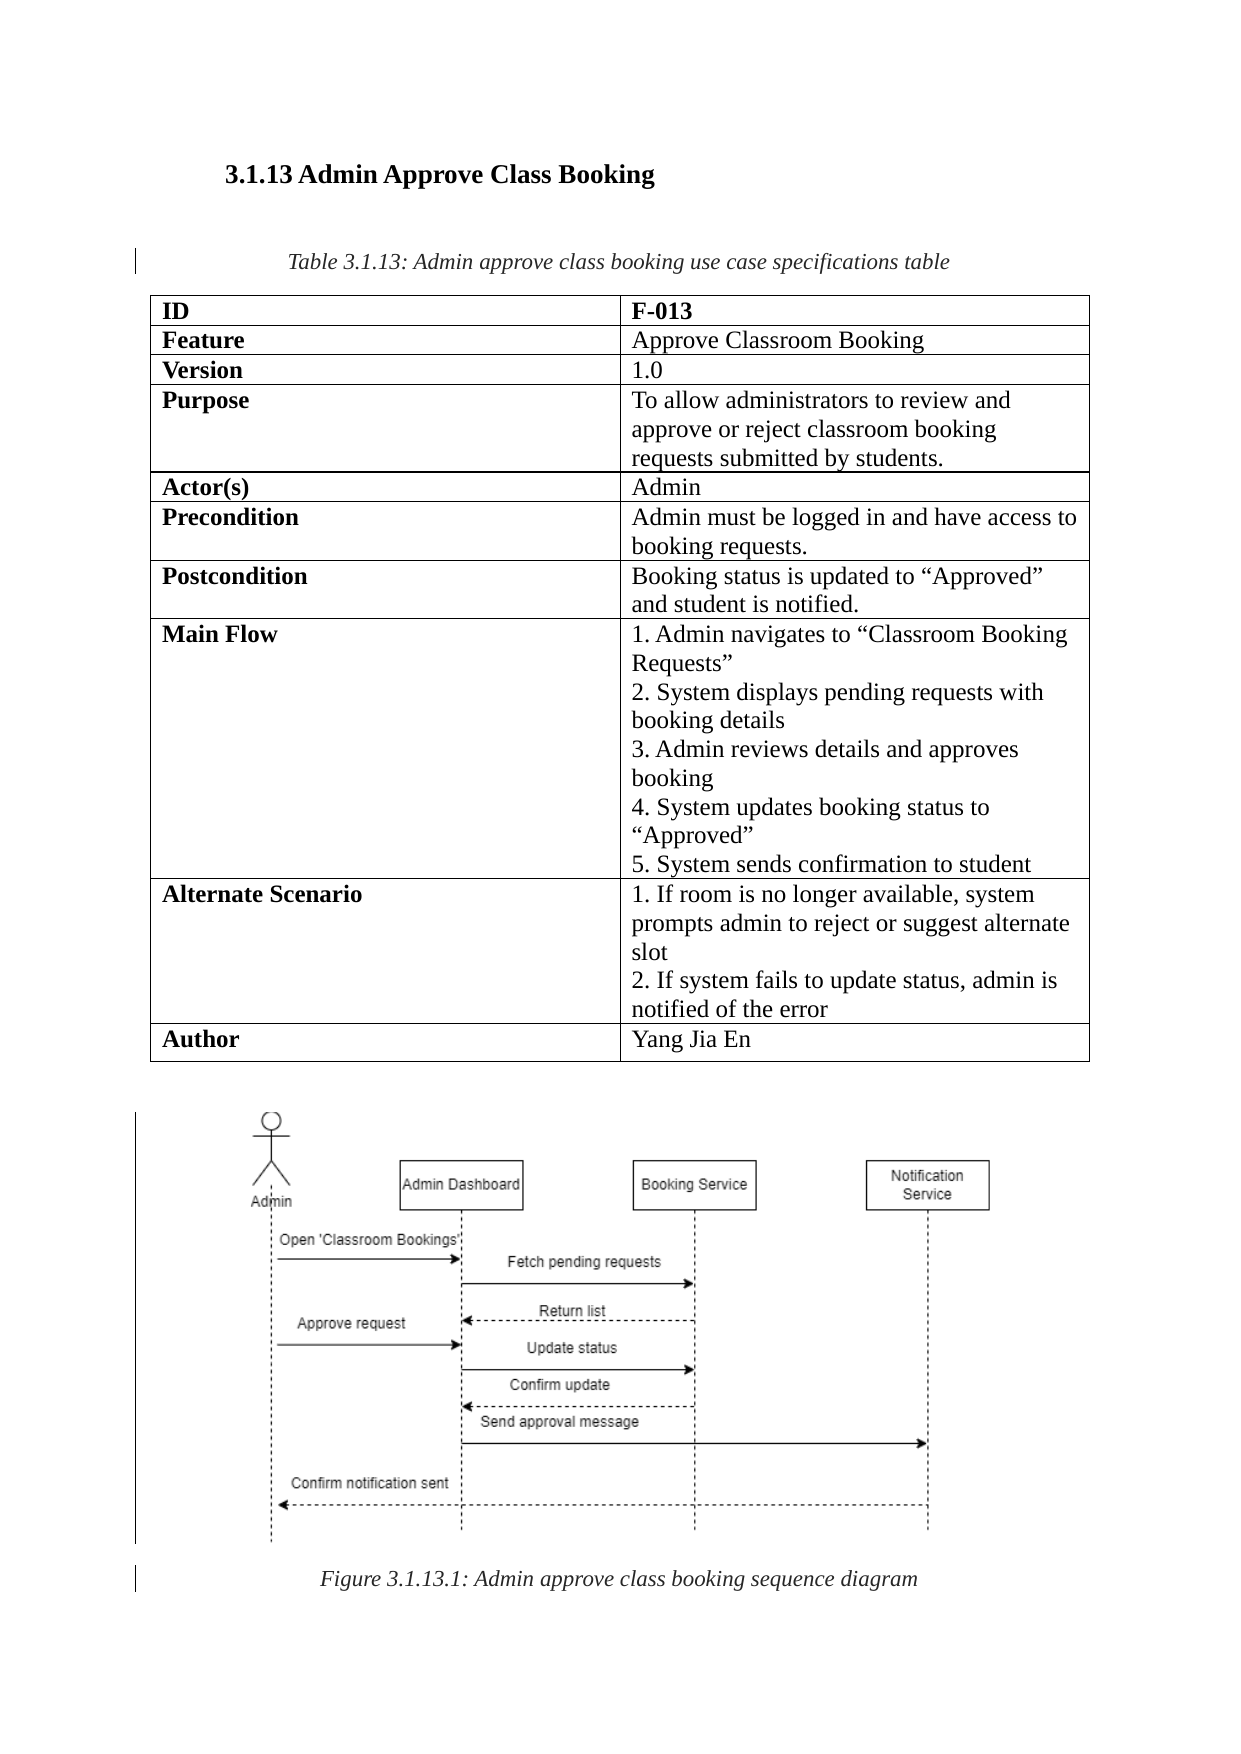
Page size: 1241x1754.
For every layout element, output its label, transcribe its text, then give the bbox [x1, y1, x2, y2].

table_cell Actor(s) [151, 473, 620, 501]
table_cell Purpose [151, 385, 620, 471]
table_cell 1.0 [621, 355, 1089, 384]
table_cell Main Flow [151, 619, 620, 878]
table_cell Alternate Scenario [151, 879, 620, 1023]
table_cell Author [151, 1024, 620, 1061]
table_header ID [151, 296, 620, 324]
picture [250, 1112, 990, 1545]
table_cell To allow administrators to review and approve or reject classroom booking requests submitted by students. [621, 385, 1089, 471]
table_cell Admin must be logged in and have access to booking requests. [621, 502, 1089, 560]
text Table 3.1.13: Admin approve class booking use case specifications table [150, 248, 1090, 274]
table_cell Version [151, 355, 620, 384]
text Figure 3.1.13.1: Admin approve class booking sequence diagram [150, 1565, 1090, 1592]
table_cell Booking status is updated to “Approved” and student is notified. [621, 561, 1089, 618]
table_cell Postcondition [151, 561, 620, 618]
table_cell Precondition [151, 502, 620, 560]
table_cell Yang Jia En [621, 1024, 1089, 1061]
subtitle 3.1.13 Admin Approve Class Booking [150, 158, 1090, 189]
table_cell Admin [621, 473, 1089, 501]
table_cell 1. Admin navigates to “Classroom Booking Requests” 2. System displays pending requests with booking details 3. Admin reviews details and approves booking 4. System updates booking status to “Approved” 5. System sends confirmation to student [621, 619, 1089, 878]
table_header F-013 [621, 296, 1089, 324]
table_cell Feature [151, 326, 620, 354]
table_cell Approve Classroom Booking [621, 326, 1089, 354]
table_cell 1. If room is no longer available, system prompts admin to reject or suggest alternate slot 2. If system fails to update status, admin is notified of the error [621, 879, 1089, 1023]
